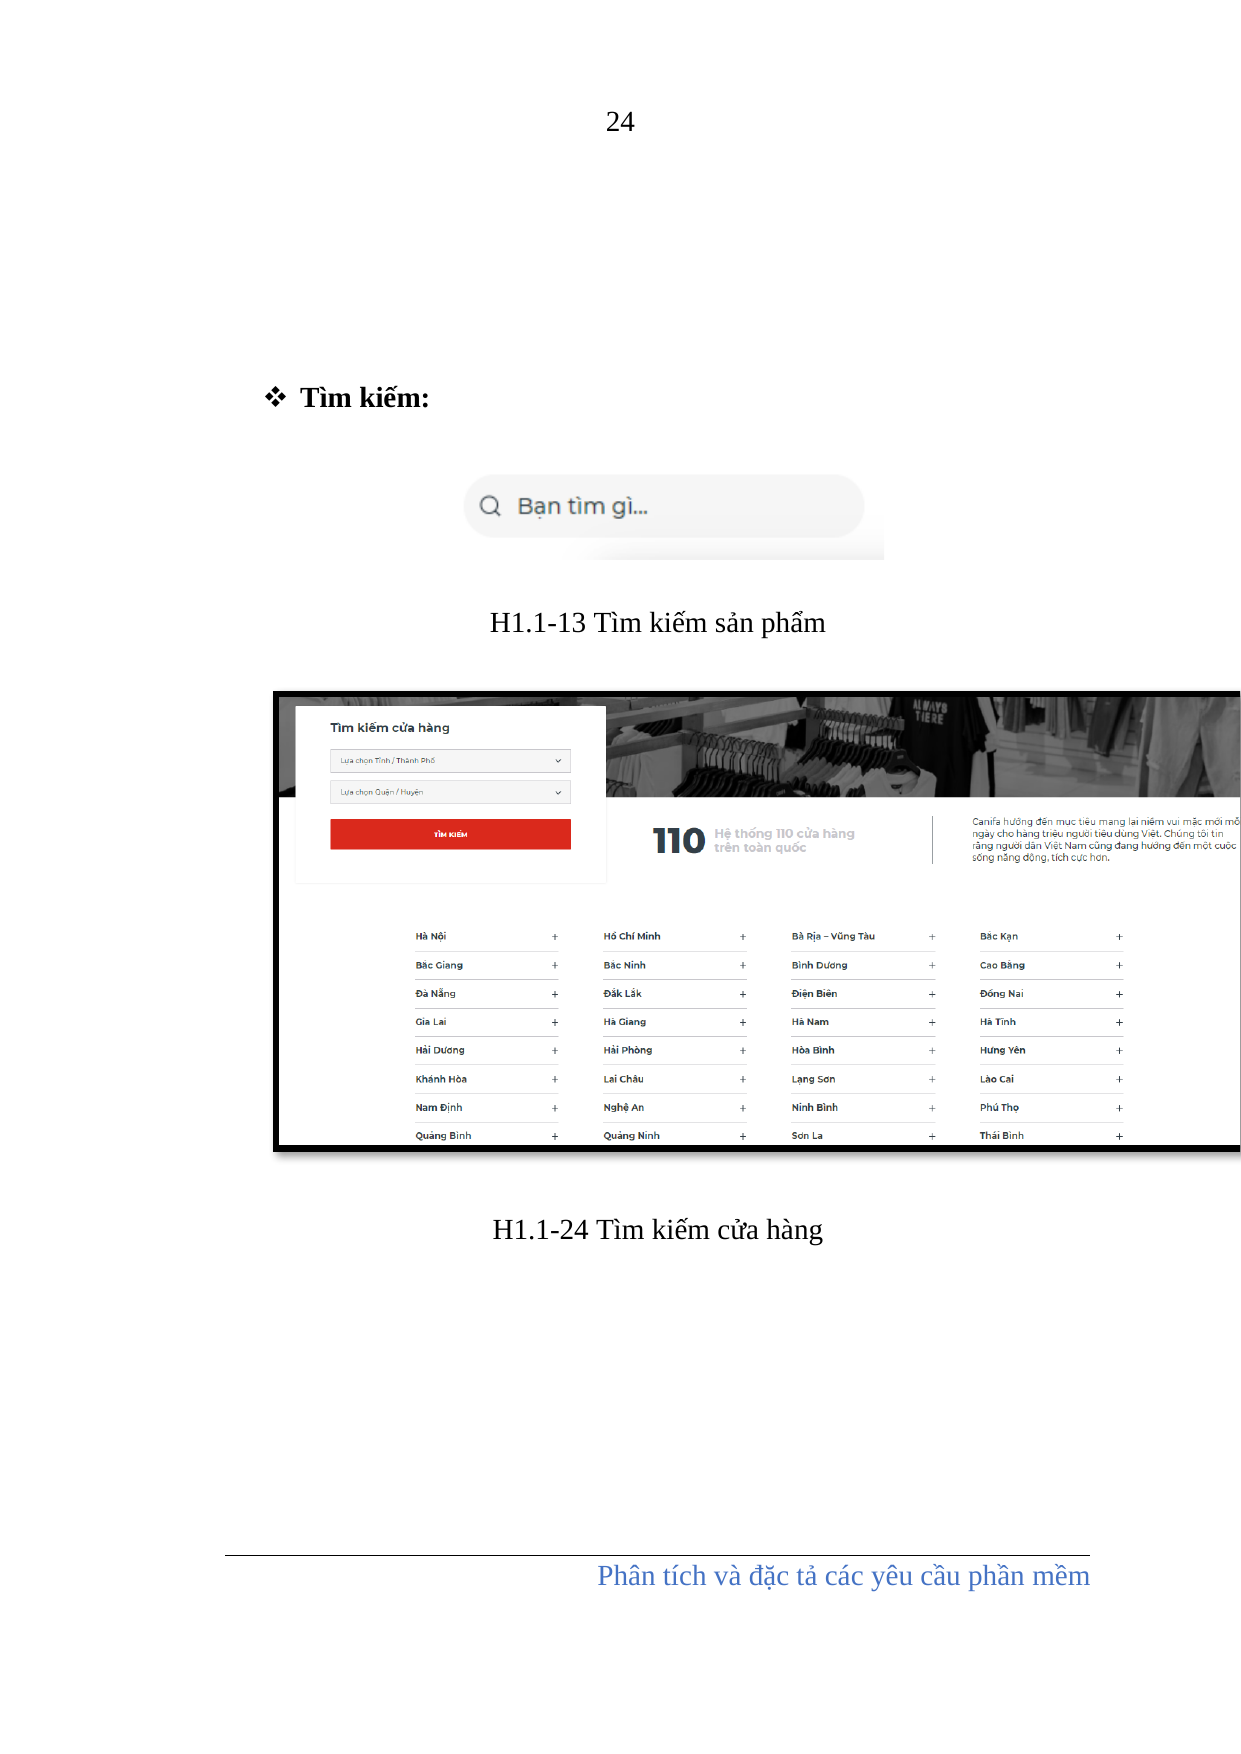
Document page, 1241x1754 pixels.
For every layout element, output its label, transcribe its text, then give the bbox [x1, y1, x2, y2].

picture [450, 459, 885, 560]
picture [279, 697, 1241, 1145]
list Tìm kiếm: [262, 380, 1090, 414]
text H1.1-13 Tìm kiếm sản phẩm [225, 605, 1090, 639]
